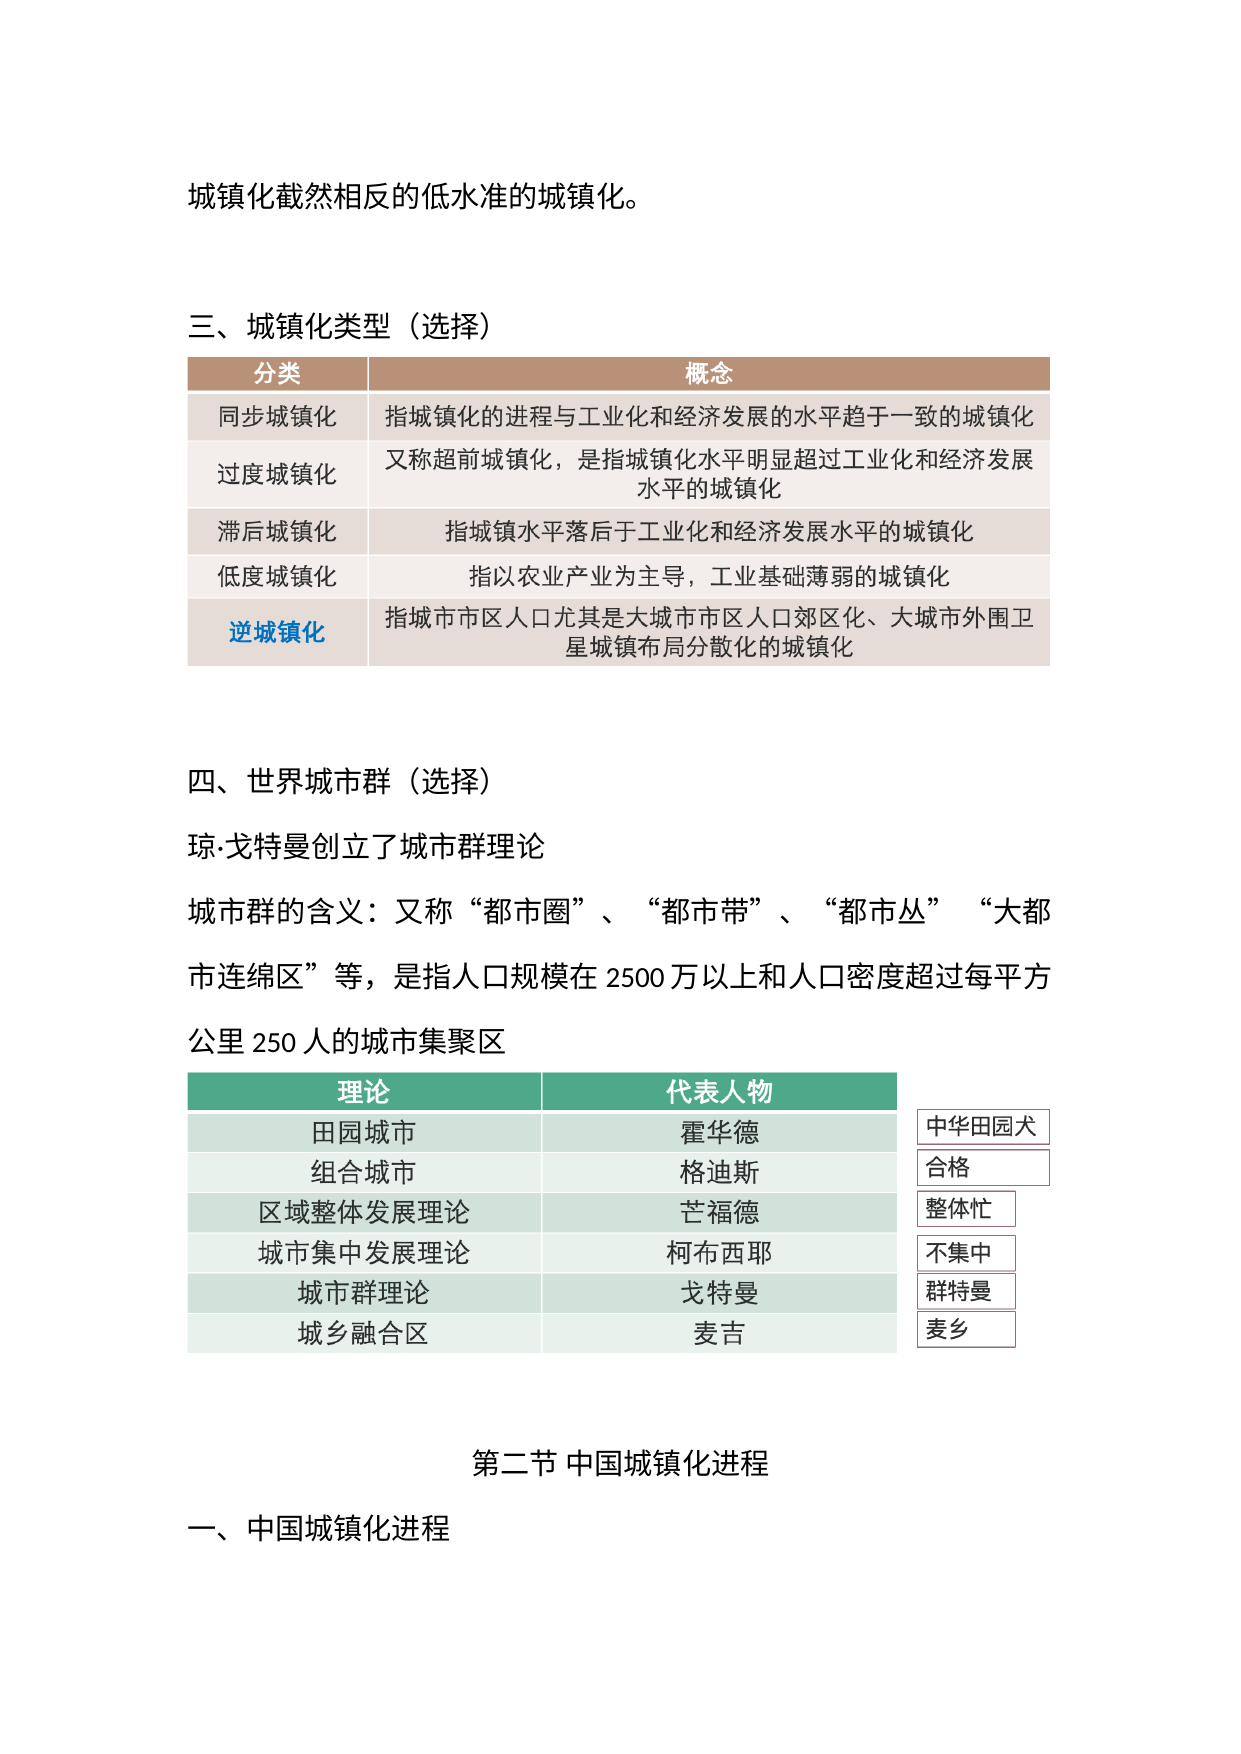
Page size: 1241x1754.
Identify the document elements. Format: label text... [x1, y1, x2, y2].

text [187, 162, 1053, 227]
text 琼·戈特曼创立了城市群理论 [187, 812, 1053, 877]
text 三、城镇化类型（选择） [187, 292, 1053, 357]
picture [187, 1072, 1051, 1355]
text 四、世界城市群（选择） [187, 747, 1053, 812]
text 城市群的含义：又称“都市圈”、“都市带”、“都市丛” “大都市连绵区”等，是指人口规模在2500万以上和人口密度超过每平方公里250人的城市集聚区 [187, 877, 1053, 1072]
text 一、中国城镇化进程 [187, 1494, 1053, 1559]
picture [187, 357, 1051, 667]
list 中国城镇化进程 [187, 1429, 1053, 1494]
